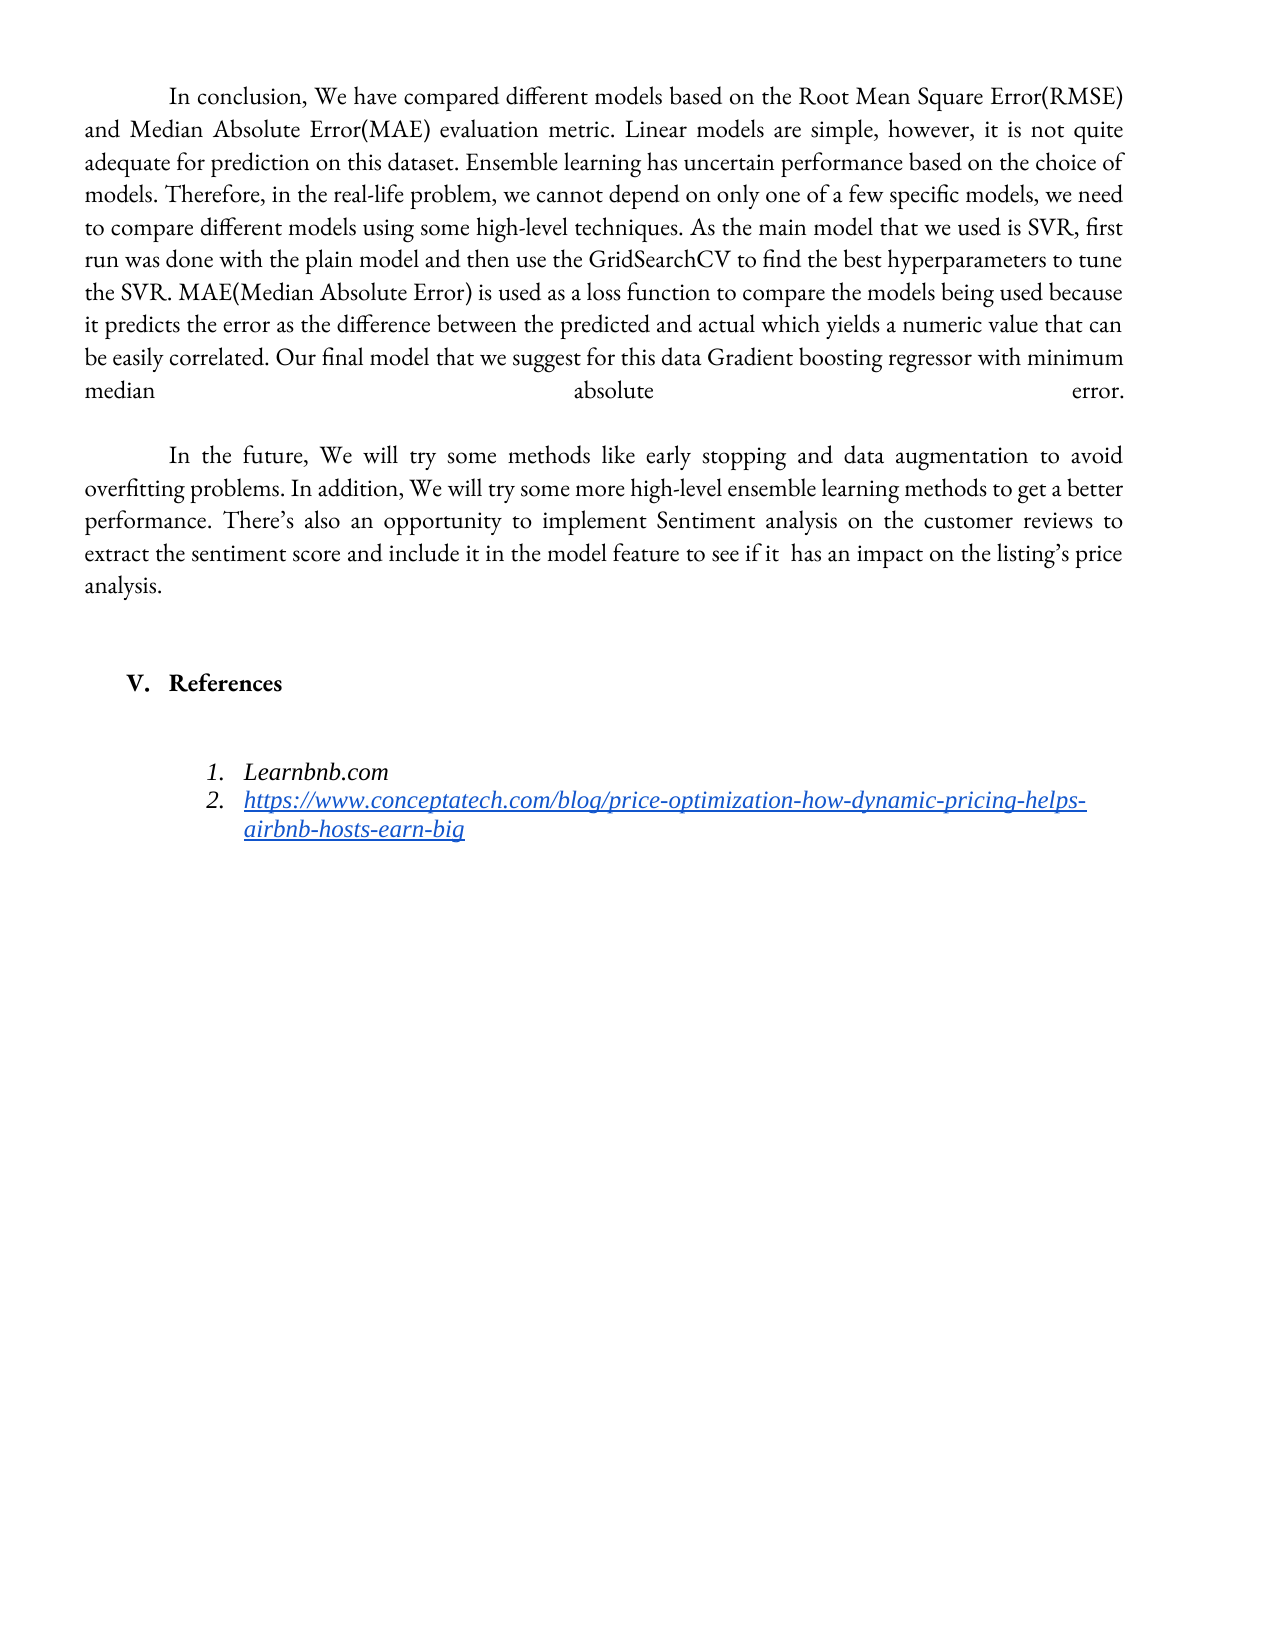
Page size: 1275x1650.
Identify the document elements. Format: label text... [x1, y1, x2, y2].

text In the future, We will try some methods like early stopping and data augmentation to avoid overfitting problems. In addition, We will try some more high-level ensemble learning methods to get a better performance. There’s also an opportunity to implement Sentiment analysis on the customer reviews to extract the sentiment score and include it in the model feature to see if it has an impact on the listing’s price analysis. [84, 438, 1125, 601]
list Learnbnb.com [206, 757, 1125, 785]
text In conclusion, We have compared different models based on the Root Mean Square Error(RMSE) and Median Absolute Error(MAE) evaluation metric. Linear models are simple, however, it is not quite adequate for prediction on this dataset. Ensemble learning has uncertain performance based on the choice of models. Therefore, in the real-life problem, we cannot depend on only one of a few specific models, we need to compare different models using some high-level techniques. As the main model that we used is SVR, first run was done with the plain model and then use the GridSearchCV to find the best hyperparameters to tune the SVR. MAE(Median Absolute Error) is used as a loss function to compare the models being used because it predicts the error as the difference between the predicted and actual which yields a numeric value that can be easily correlated. Our final model that we suggest for this data Gradient boosting regressor with minimum median absolute error. [84, 79, 1125, 438]
list https://www.conceptatech.com/blog/price-optimization-how-dynamic-pricing-helps-airbnb-hosts-earn-big [206, 785, 1125, 843]
list References [150, 666, 1125, 699]
